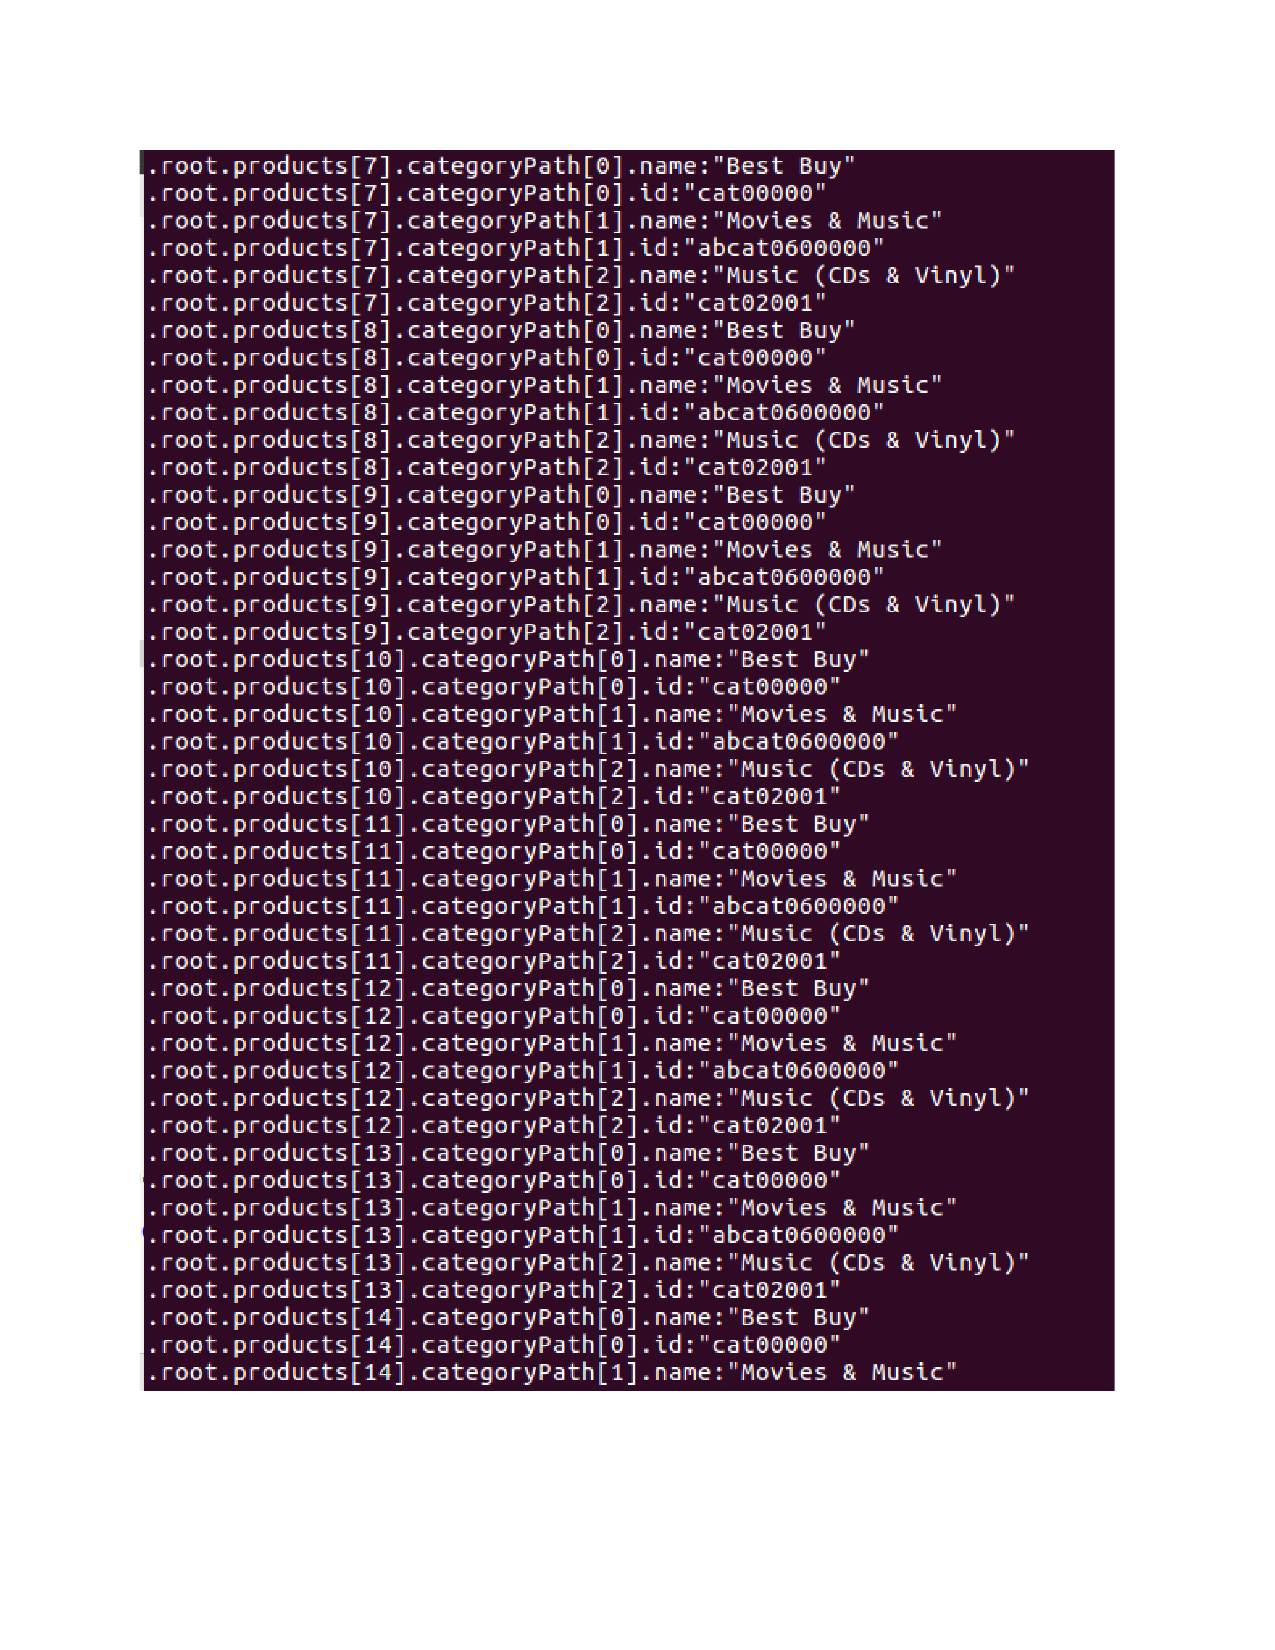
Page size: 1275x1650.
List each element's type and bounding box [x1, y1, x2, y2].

picture [139, 150, 1115, 1391]
